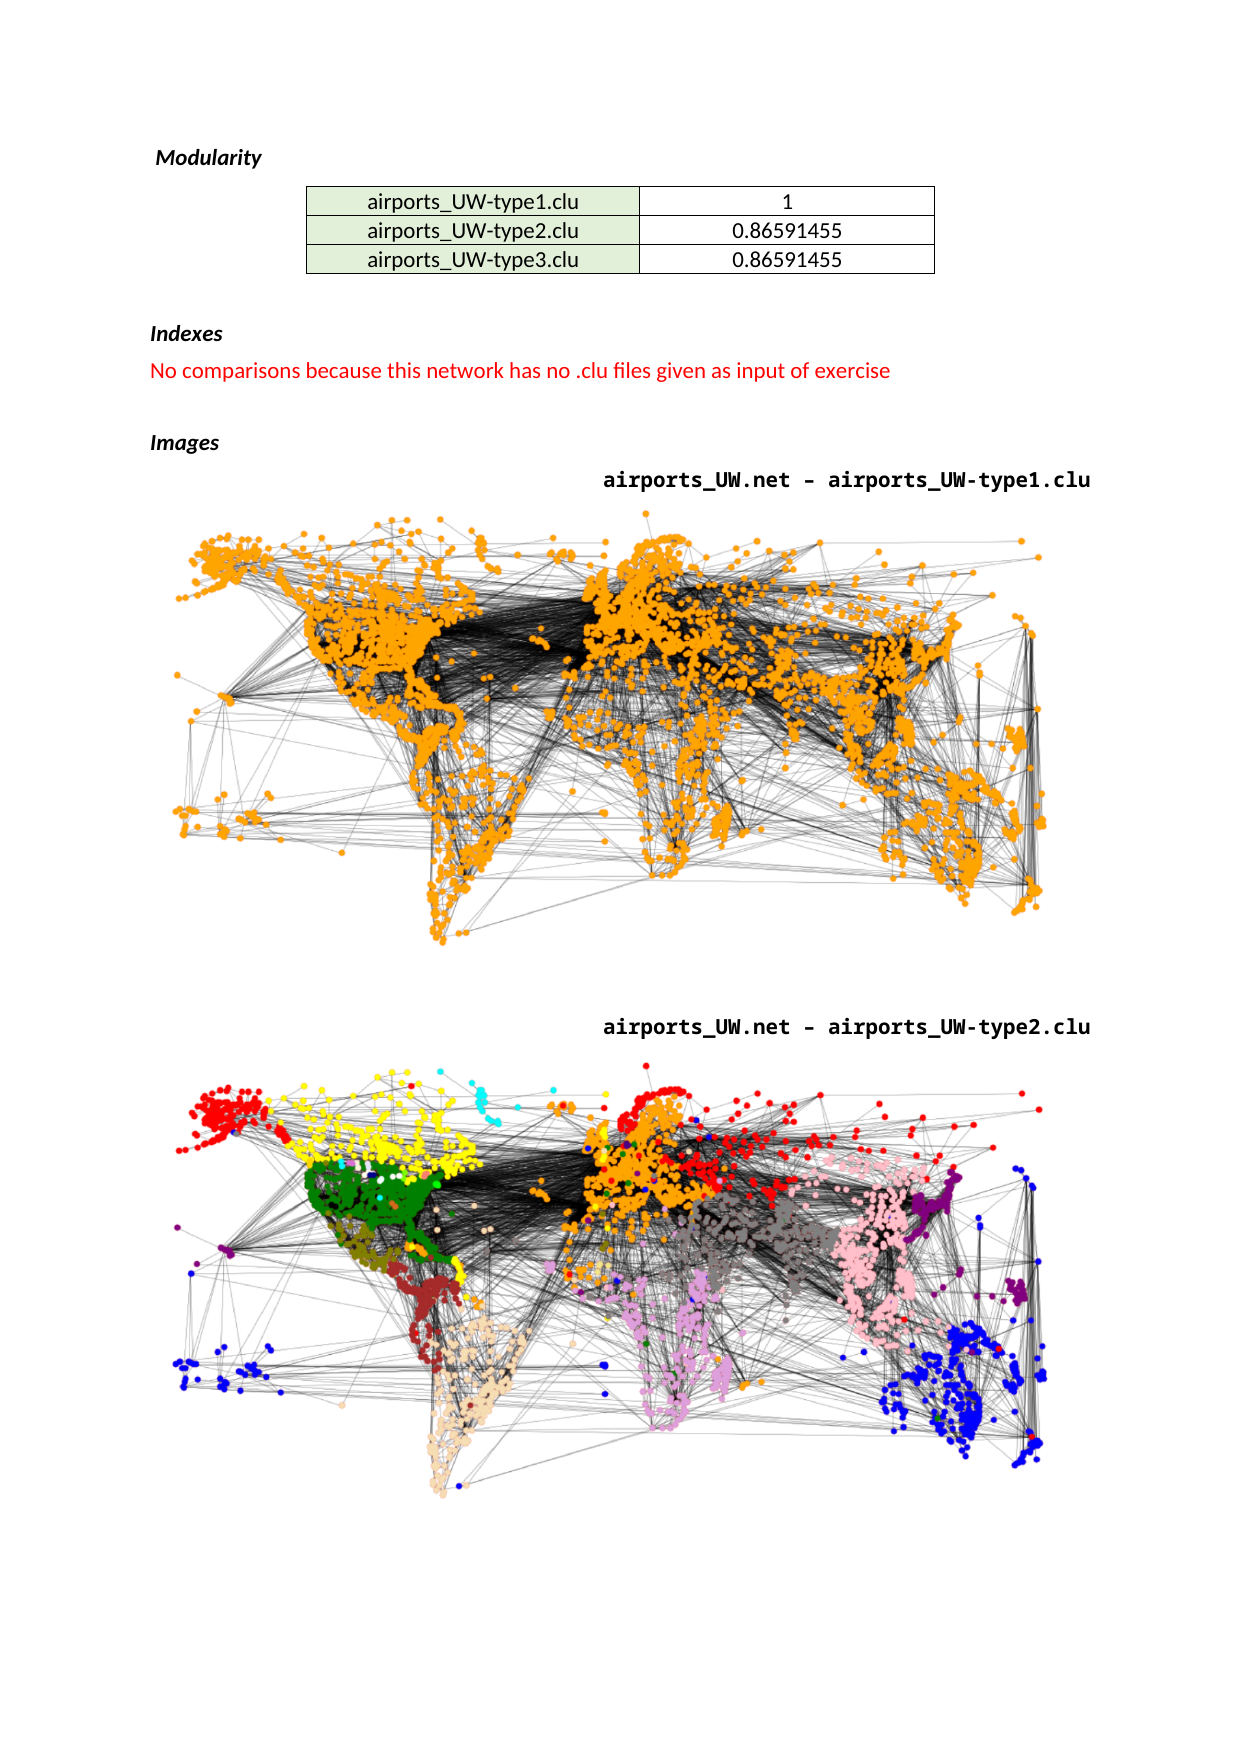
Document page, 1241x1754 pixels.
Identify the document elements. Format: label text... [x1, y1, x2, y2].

text Modularity [150, 150, 1090, 169]
table_cell 0.86591455 [640, 245, 934, 273]
table_header 1 [640, 187, 934, 215]
text Images [150, 435, 1090, 455]
picture [153, 502, 1094, 966]
text airports_UW.net – airports_UW-type1.clu [150, 471, 1090, 491]
text Indexes [150, 319, 1090, 347]
table_header airports_UW-type1.clu [307, 187, 639, 215]
table_cell 0.86591455 [640, 216, 934, 244]
text No comparisons because this network has no .clu files given as input of exercise [150, 363, 1090, 383]
text airports_UW.net – airports_UW-type2.clu [150, 1019, 1090, 1038]
table_cell airports_UW-type3.clu [307, 245, 639, 273]
table_cell airports_UW-type2.clu [307, 216, 639, 244]
picture [153, 1050, 1094, 1518]
